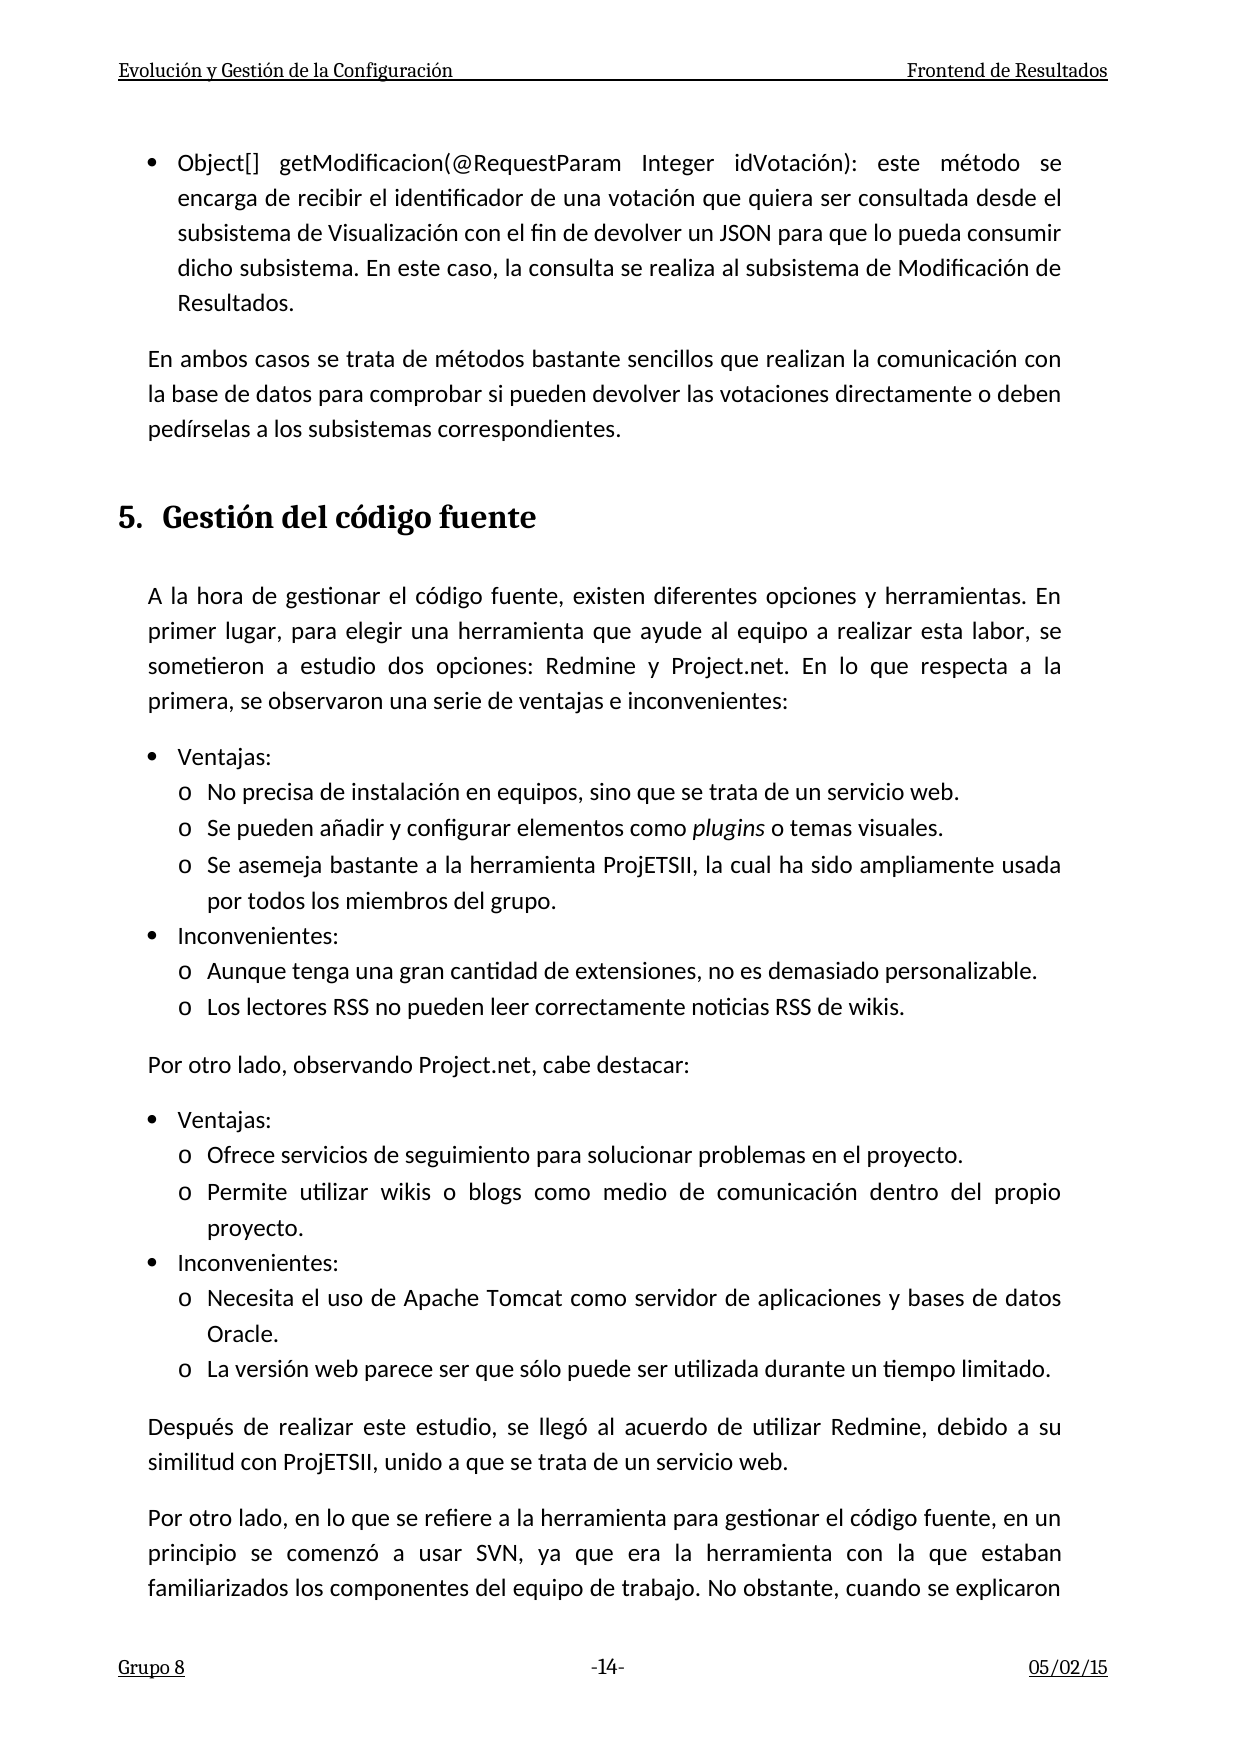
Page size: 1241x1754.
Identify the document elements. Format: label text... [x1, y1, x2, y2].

list Ventajas: [148, 1104, 1063, 1135]
subtitle Gestión del código fuente [118, 498, 1063, 537]
list Se pueden añadir y configurar elementos como plugins o temas visuales. [177, 812, 1063, 844]
list Se asemeja bastante a la herramienta ProjETSII, la cual ha sido ampliamente usada por todos los miembros del grupo. [177, 849, 1063, 916]
list No precisa de instalación en equipos, sino que se trata de un servicio web. [177, 776, 1063, 808]
list Inconvenientes: [148, 920, 1063, 951]
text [148, 1502, 1063, 1602]
text A la hora de gestionar el código fuente, existen diferentes opciones y herramientas. En primer lugar, para elegir una herramienta que ayude al equipo a realizar esta labor, se sometieron a estudio dos opciones: Redmine y Project.net. En lo que respecta a la primera, se observaron una serie de ventajas e inconvenientes: [148, 580, 1063, 716]
list Ventajas: [148, 741, 1063, 771]
list Object[] getModificacion(@RequestParam Integer idVotación): este método se encarga de recibir el identificador de una votación que quiera ser consultada desde el subsistema de Visualización con el fin de devolver un JSON para que lo pueda consumir dicho subsistema. En este caso, la consulta se realiza al subsistema de Modificación de Resultados. [148, 148, 1063, 318]
list Necesita el uso de Apache Tomcat como servidor de aplicaciones y bases de datos Oracle. [177, 1282, 1063, 1349]
text Por otro lado, observando Project.net, cabe destacar: [148, 1049, 1063, 1079]
list Permite utilizar wikis o blogs como medio de comunicación dentro del propio proyecto. [177, 1176, 1063, 1243]
list Los lectores RSS no pueden leer correctamente noticias RSS de wikis. [177, 991, 1063, 1023]
list Aunque tenga una gran cantidad de extensiones, no es demasiado personalizable. [177, 955, 1063, 987]
list Inconvenientes: [148, 1247, 1063, 1278]
list Ofrece servicios de seguimiento para solucionar problemas en el proyecto. [177, 1139, 1063, 1171]
list La versión web parece ser que sólo puede ser utilizada durante un tiempo limitado. [177, 1353, 1063, 1385]
text Después de realizar este estudio, se llegó al acuerdo de utilizar Redmine, debido a su similitud con ProjETSII, unido a que se trata de un servicio web. [148, 1411, 1063, 1476]
text En ambos casos se trata de métodos bastante sencillos que realizan la comunicación con la base de datos para comprobar si pueden devolver las votaciones directamente o deben pedírselas a los subsistemas correspondientes. [148, 343, 1063, 444]
